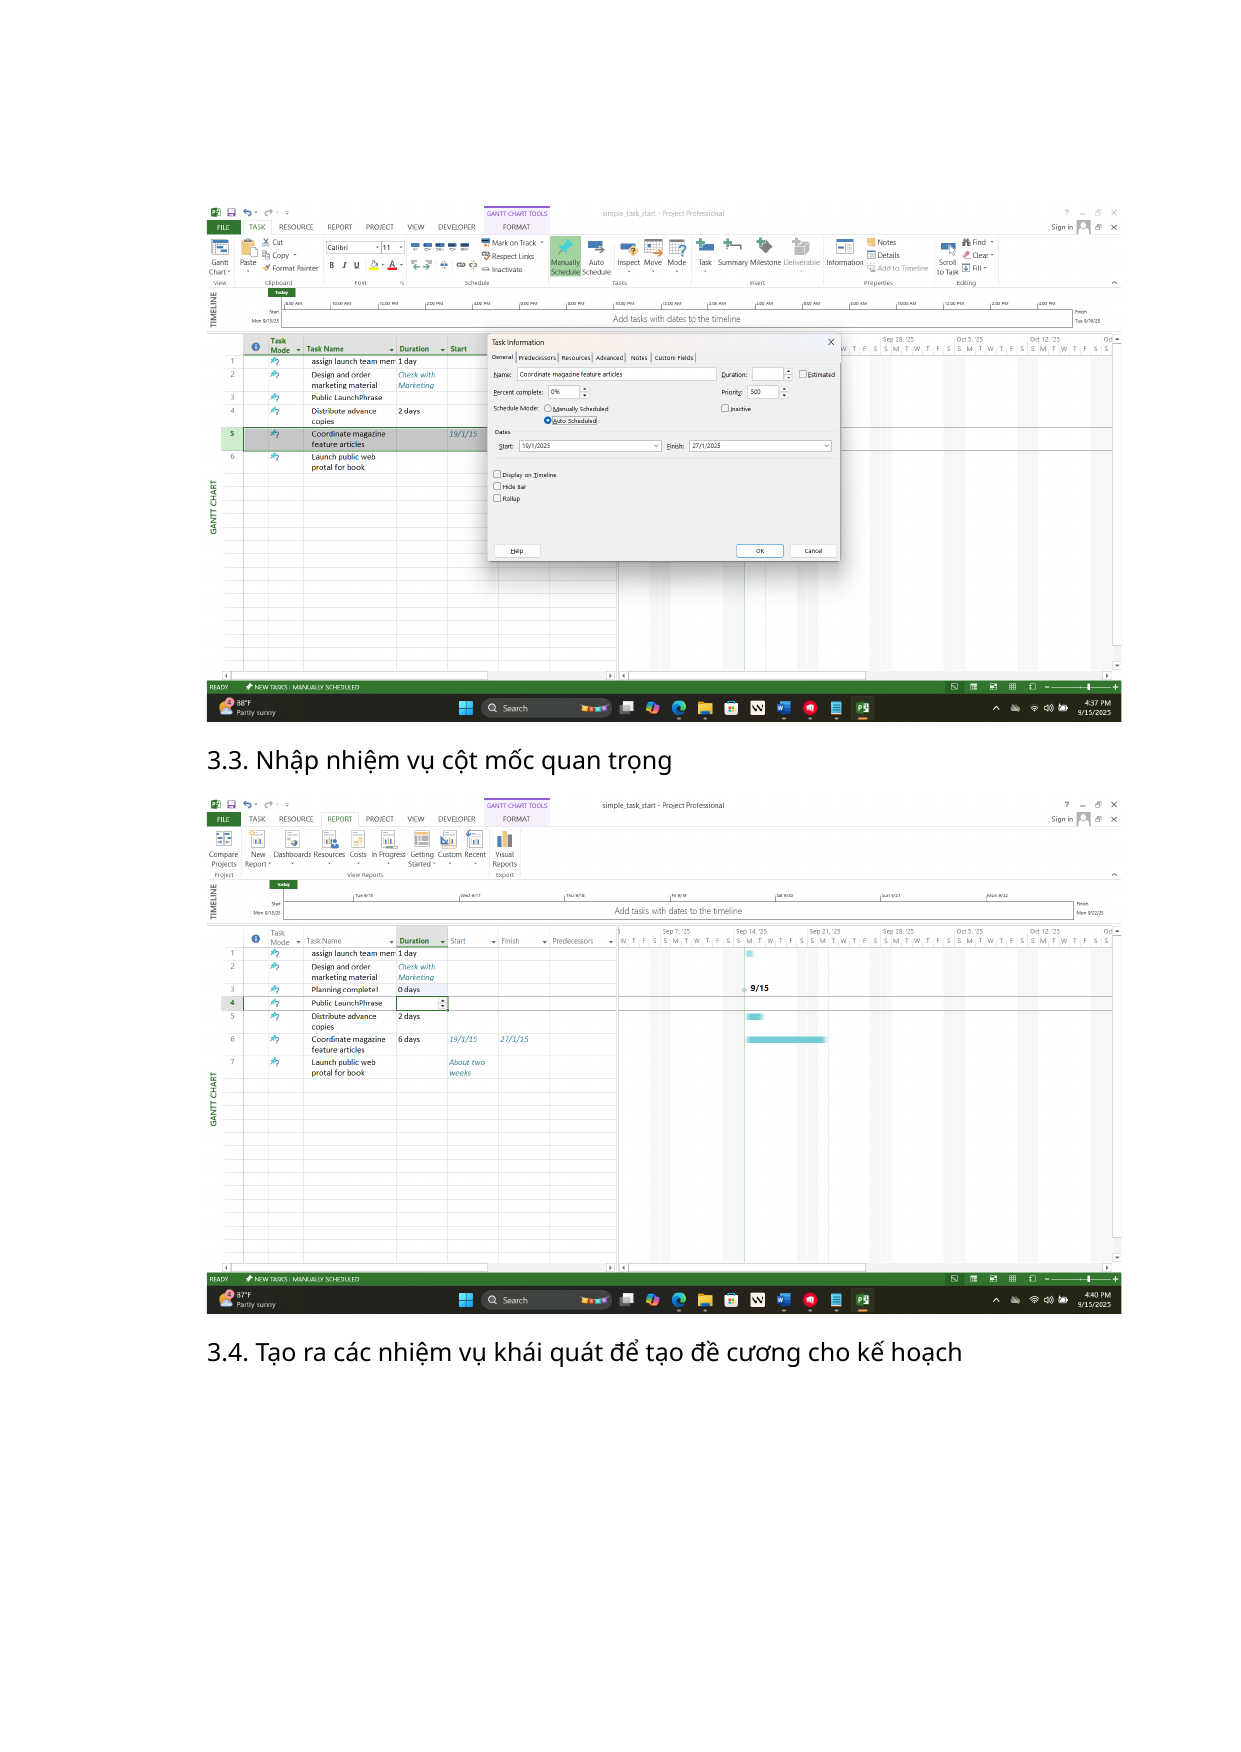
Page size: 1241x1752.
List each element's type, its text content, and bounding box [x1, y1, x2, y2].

text 3.3. Nhập nhiệm vụ cột mốc quan trọng [207, 743, 1122, 777]
picture [206, 798, 1122, 1314]
picture [206, 206, 1122, 722]
text 3.4. Tạo ra các nhiệm vụ khái quát để tạo đề cương cho kế hoạch [207, 1335, 1122, 1369]
